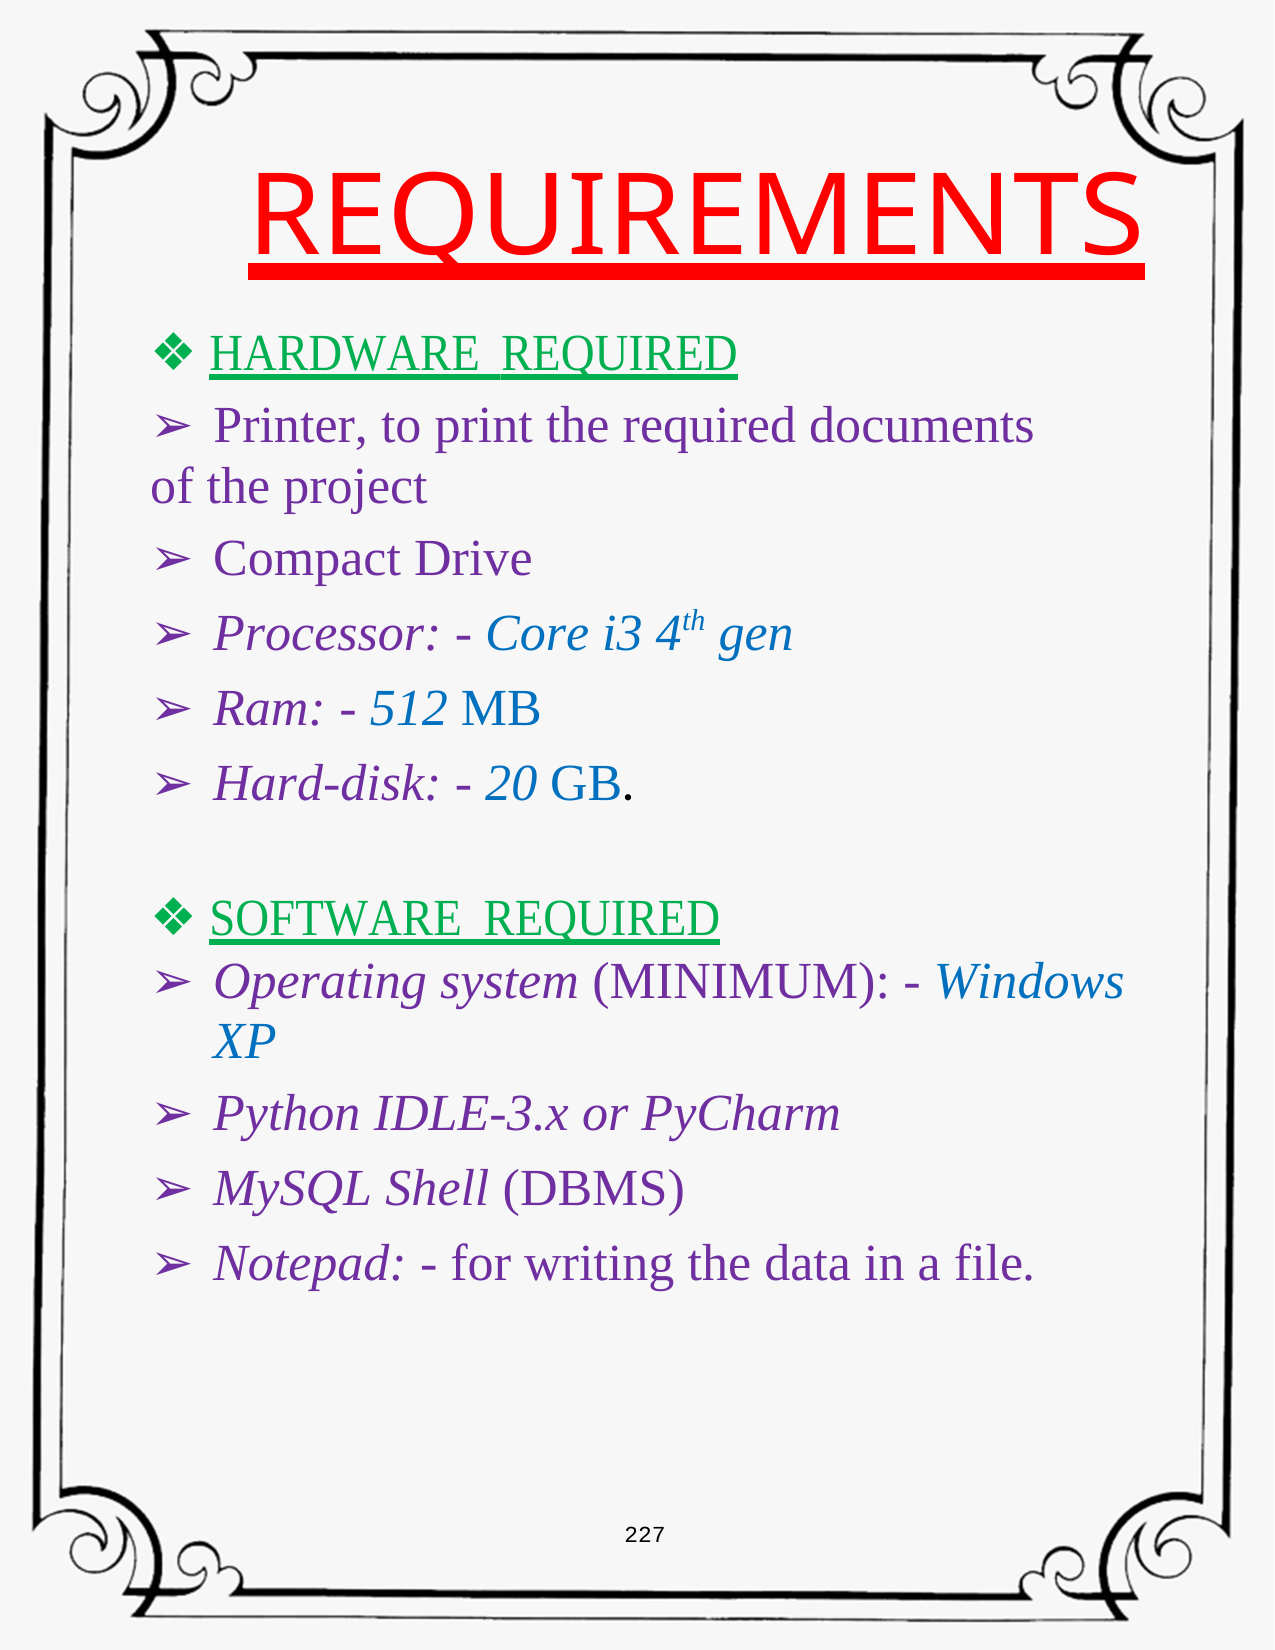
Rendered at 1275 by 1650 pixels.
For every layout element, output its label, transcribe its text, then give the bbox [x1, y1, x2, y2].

list Processor: - Core i3 4th gen [150, 595, 1150, 666]
subtitle HARDWARE REQUIRED [150, 315, 1150, 386]
subtitle SOFTWARE REQUIRED [150, 880, 1150, 951]
subtitle Compact Drive [150, 520, 1150, 591]
list Hard-disk: - 20 GB. [150, 745, 1150, 816]
list Operating system (MINIMUM): - Windows XP [150, 951, 1150, 1071]
list MySQL Shell (DBMS) [150, 1150, 1150, 1221]
list Python IDLE-3.x or PyCharm [150, 1076, 1150, 1145]
list Ram: - 512 MB [150, 670, 1150, 741]
list Printer, to print the required documents of the project [150, 387, 1090, 515]
list Notepad: - for writing the data in a file. [150, 1225, 1150, 1296]
text REQUIREMENTS [247, 156, 1150, 279]
picture [0, 0, 1275, 1650]
